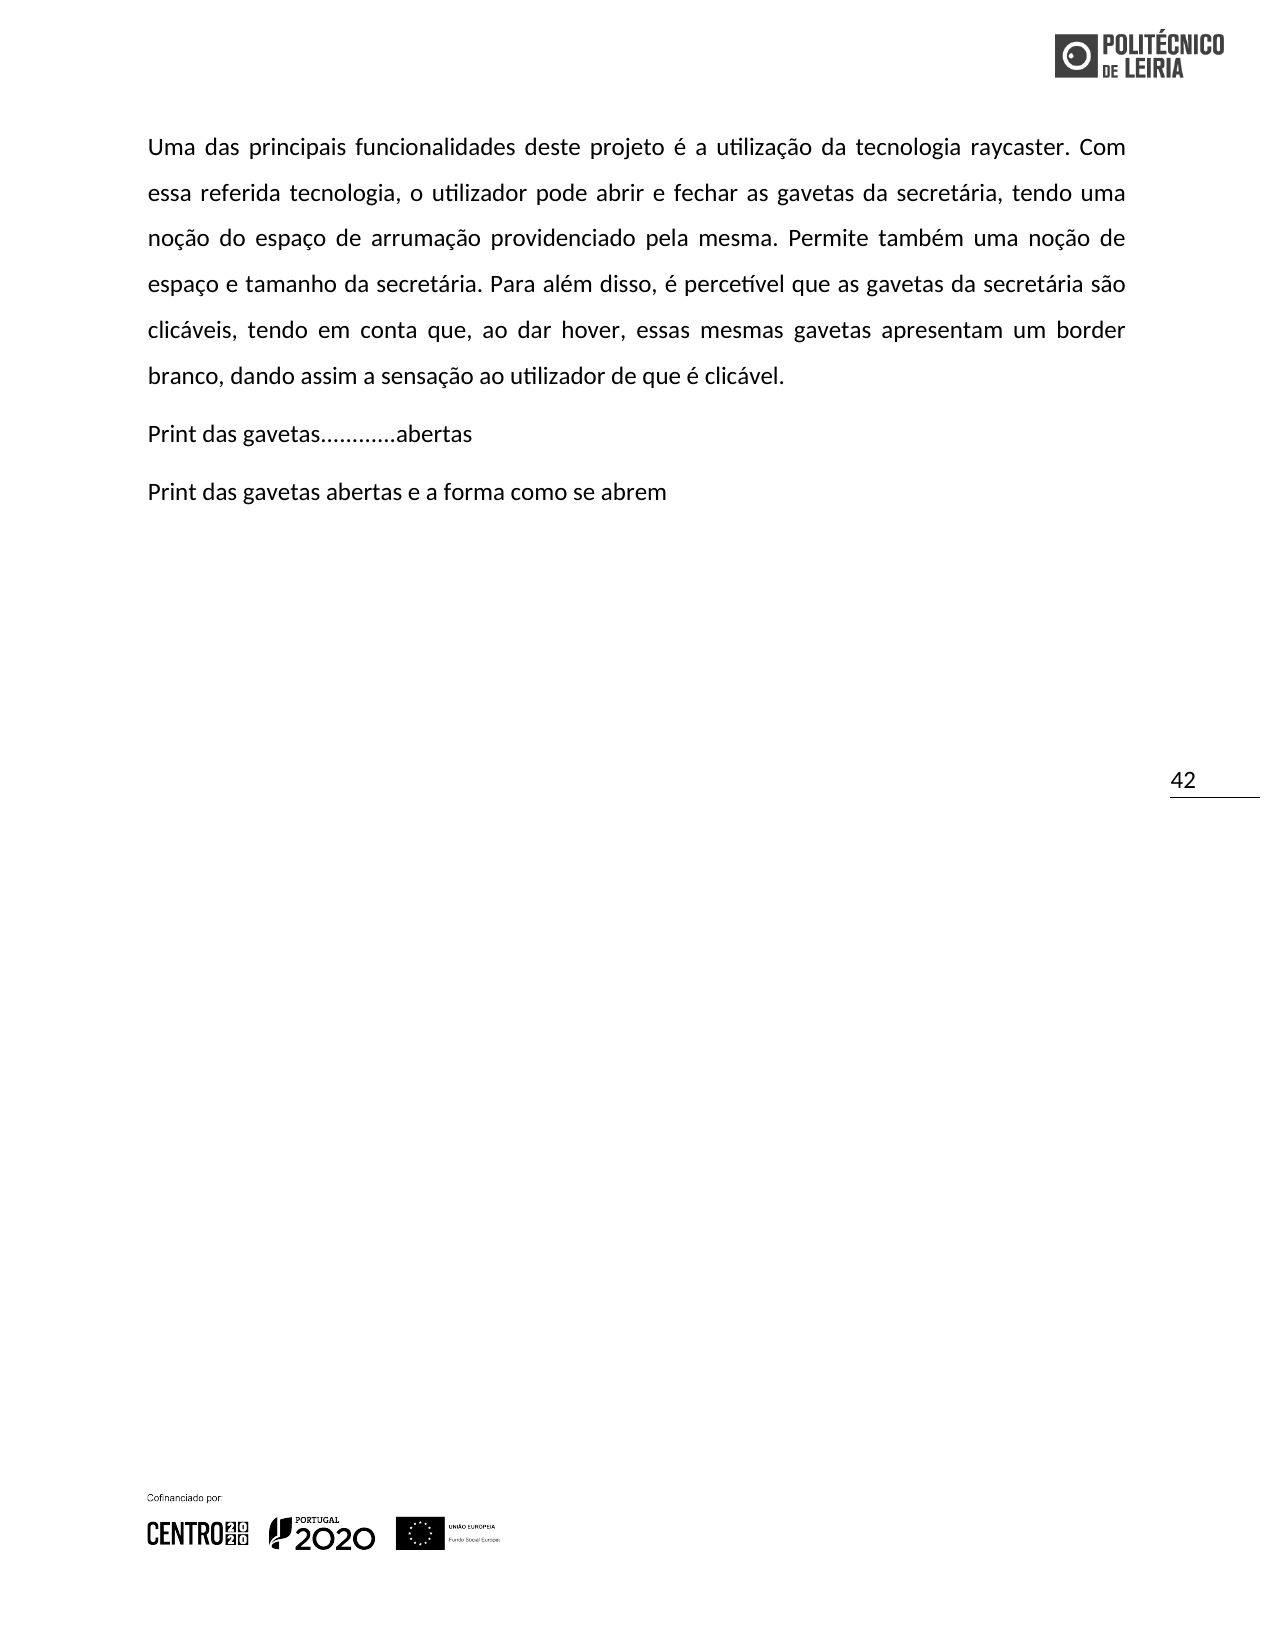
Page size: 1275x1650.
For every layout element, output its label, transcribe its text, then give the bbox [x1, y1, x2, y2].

picture [1053, 26, 1225, 80]
text Uma das principais funcionalidades deste projeto é a utilização da tecnologia raycaster. Com essa referida tecnologia, o utilizador pode abrir e fechar as gavetas da secretária, tendo uma noção do espaço de arrumação providenciado pela mesma. Permite também uma noção de espaço e tamanho da secretária. Para além disso, é percetível que as gavetas da secretária são clicáveis, tendo em conta que, ao dar hover, essas mesmas gavetas apresentam um border branco, dando assim a sensação ao utilizador de que é clicável. [148, 131, 1127, 390]
text Print das gavetas abertas e a forma como se abrem [148, 476, 1127, 507]
text Print das gavetas............abertas [148, 418, 1127, 448]
picture [147, 1494, 500, 1550]
